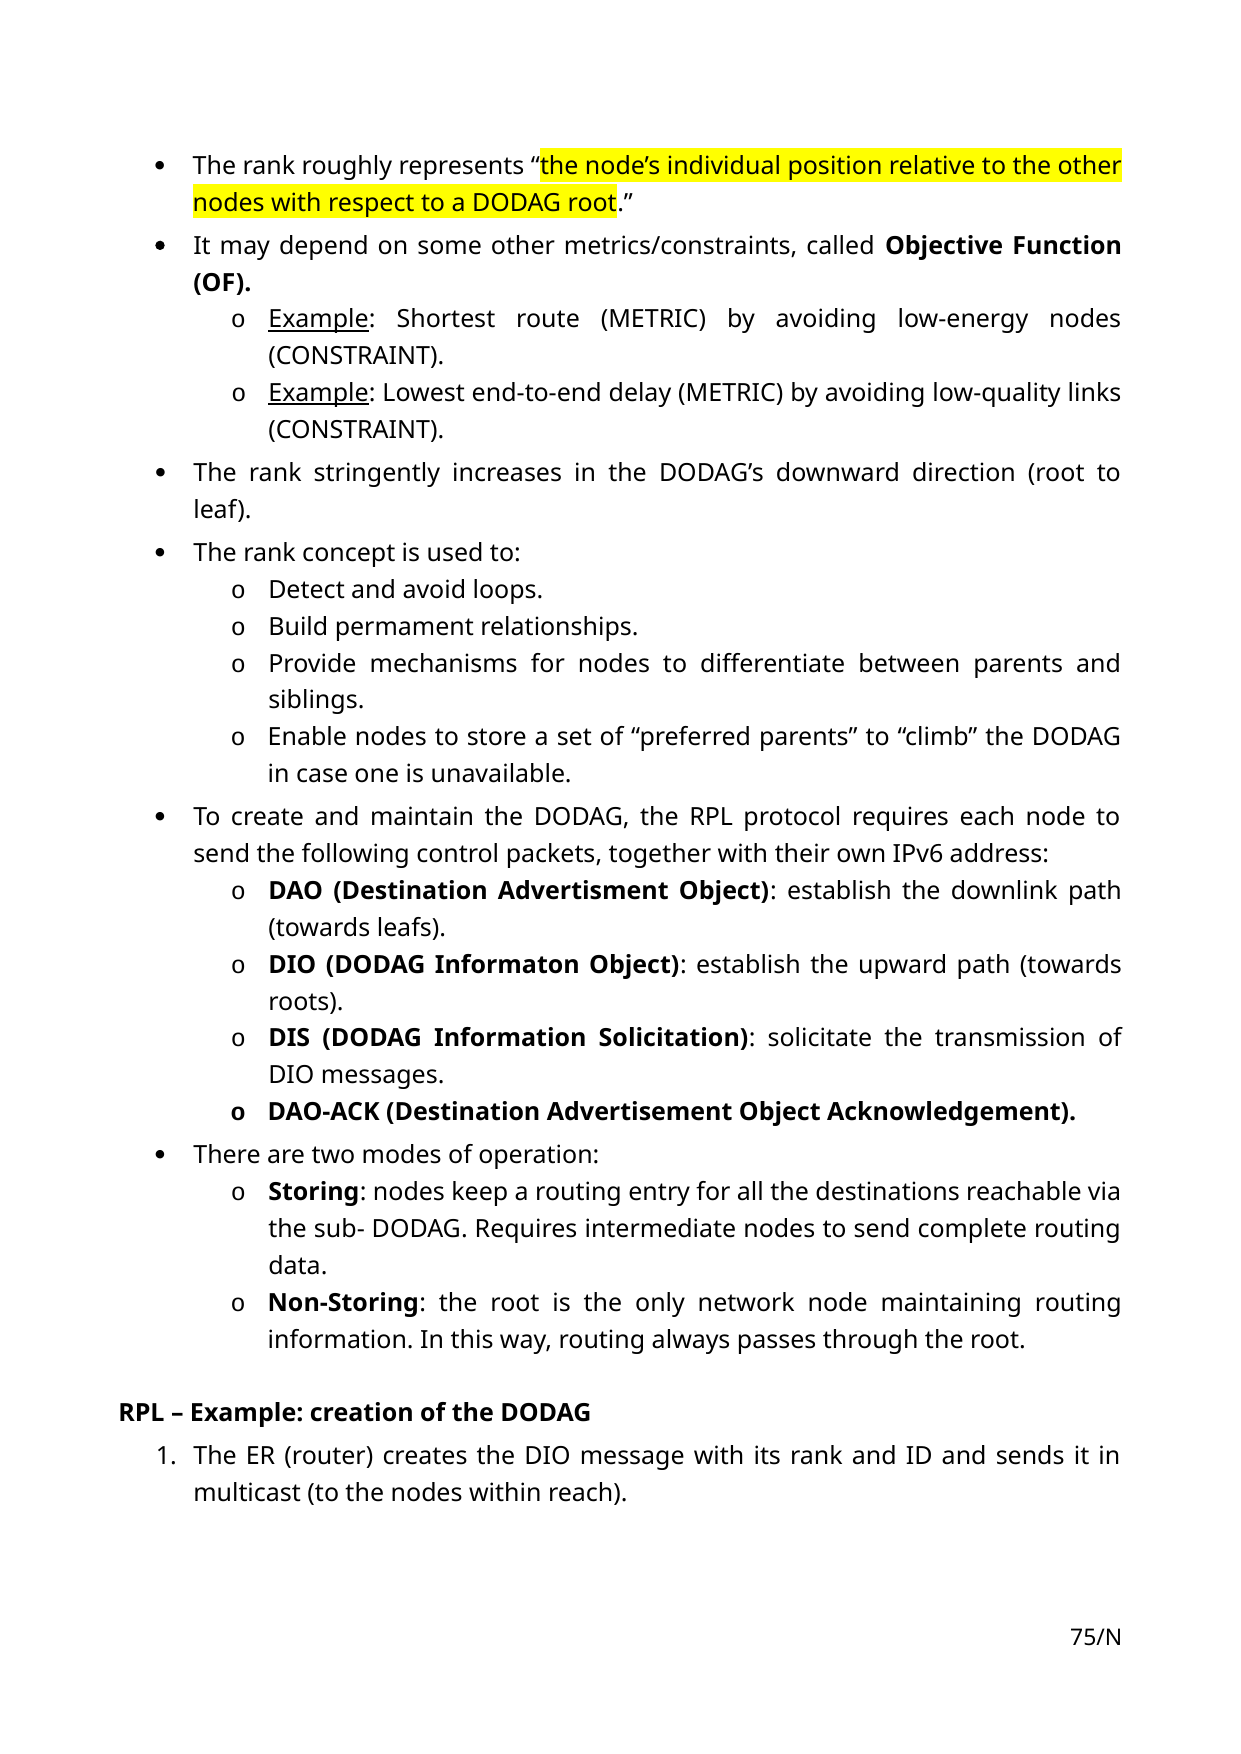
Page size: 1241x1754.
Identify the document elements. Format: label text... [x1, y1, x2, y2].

list The rank roughly represents “the node’s individual position relative to the other nodes with respect to a DODAG root.” [155, 148, 1122, 218]
list Enable nodes to store a set of “preferred parents” to “climb” the DODAG in case one is unavailable. [230, 719, 1122, 790]
text RPL – Example: creation of the DODAG [118, 1395, 1122, 1429]
list There are two modes of operation: [156, 1137, 1122, 1171]
list The rank stringently increases in the DODAG’s downward direction (root to leaf). [156, 455, 1122, 526]
list DIS (DODAG Information Solicitation): solicitate the transmission of DIO messages. [231, 1020, 1122, 1091]
list Example: Shortest route (METRIC) by avoiding low-energy nodes (CONSTRAINT). [231, 301, 1122, 372]
list Example: Lowest end-to-end delay (METRIC) by avoiding low-quality links (CONSTRAINT). [231, 375, 1122, 446]
list The rank concept is used to: [156, 534, 1122, 568]
list Detect and avoid loops. [231, 571, 1122, 606]
list Build permament relationships. [231, 608, 1122, 642]
list It may depend on some other metrics/constraints, called Objective Function (OF). [156, 227, 1122, 298]
list To create and maintain the DODAG, the RPL protocol requires each node to send the following control packets, together with their own IPv6 address: [156, 799, 1122, 870]
list DAO (Destination Advertisment Object): establish the downlink path (towards leafs). [231, 872, 1122, 943]
list The ER (router) creates the DIO message with its rank and ID and sends it in multicast (to the nodes within reach). [156, 1438, 1122, 1509]
list DIO (DODAG Informaton Object): establish the upward path (towards roots). [231, 946, 1122, 1017]
list Non-Storing: the root is the only network node maintaining routing information. In this way, routing always passes through the root. [230, 1284, 1122, 1355]
list Storing: nodes keep a routing entry for all the destinations reachable via the sub- DODAG. Requires intermediate nodes to send complete routing data. [231, 1174, 1122, 1282]
list DAO-ACK (Destination Advertisement Object Acknowledgement). [230, 1094, 1122, 1128]
list Provide mechanisms for nodes to differentiate between parents and siblings. [231, 645, 1122, 716]
